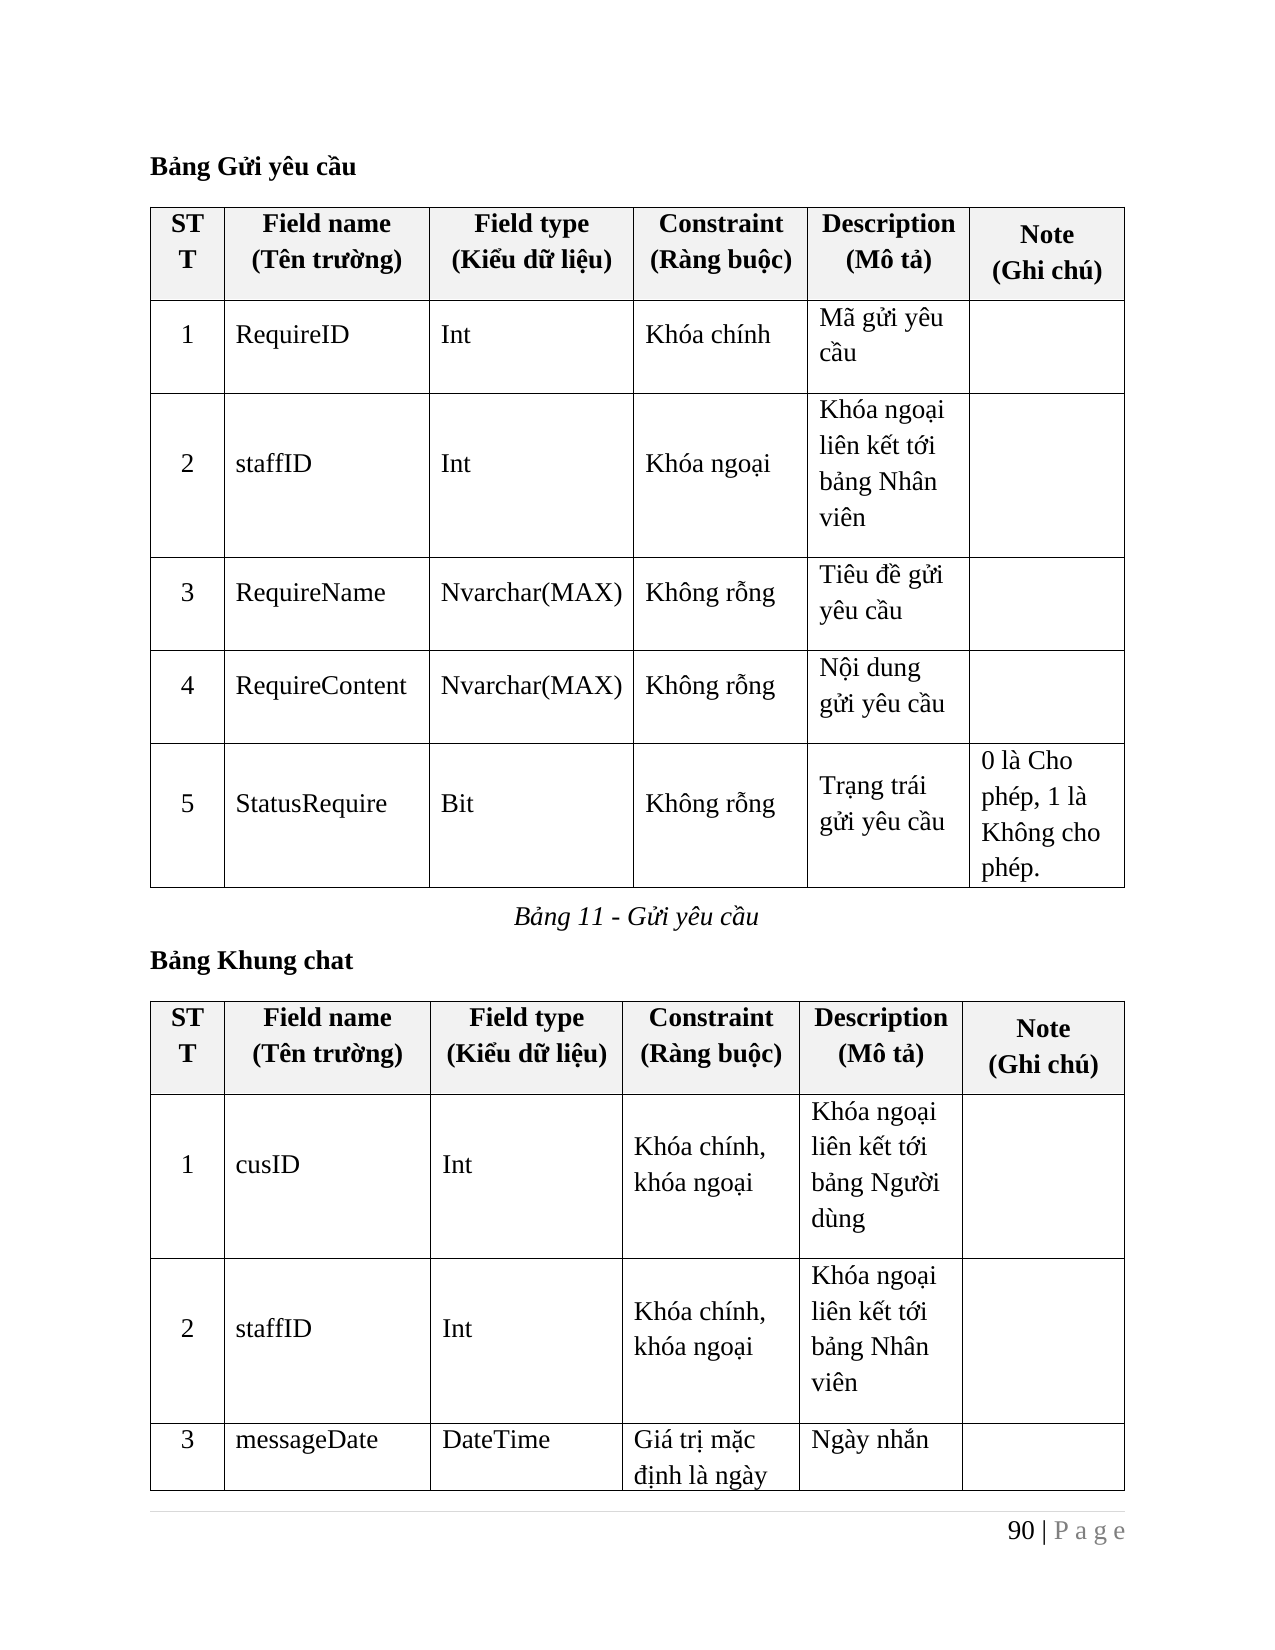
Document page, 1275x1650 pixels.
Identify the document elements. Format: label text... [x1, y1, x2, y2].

table_cell Int [430, 394, 633, 557]
table_cell 2 [151, 394, 224, 557]
table_cell RequireID [225, 301, 429, 393]
table_cell Nội dung gửi yêu cầu [808, 651, 969, 743]
table_cell [963, 1259, 1124, 1422]
table_header Description (Mô tả) [808, 208, 969, 299]
table_header Constraint (Ràng buộc) [634, 208, 807, 299]
table_cell 5 [151, 744, 224, 887]
list Bảng Khung chat [150, 944, 1125, 975]
table_header Note (Ghi chú) [970, 208, 1124, 299]
table_cell Bit [430, 744, 633, 887]
table_cell Khóa chính [634, 301, 807, 393]
table_header Note (Ghi chú) [963, 1002, 1124, 1093]
table_cell RequireContent [225, 651, 429, 743]
table_cell 3 [151, 1424, 224, 1490]
table_cell [970, 558, 1124, 650]
table_cell Không rỗng [634, 651, 807, 743]
list Bảng Gửi yêu cầu [150, 150, 1125, 181]
table_cell Int [431, 1259, 622, 1422]
table_cell Khóa ngoại [634, 394, 807, 557]
table_cell Int [431, 1095, 622, 1258]
table_cell Khóa ngoại liên kết tới bảng Nhân viên [808, 394, 969, 557]
table_cell cusID [225, 1095, 430, 1258]
table_cell [970, 301, 1124, 393]
table_cell Nvarchar(MAX) [430, 651, 633, 743]
table_cell Trạng trái gửi yêu cầu [808, 744, 969, 887]
table_cell Khóa ngoại liên kết tới bảng Người dùng [800, 1095, 962, 1258]
table_cell 4 [151, 651, 224, 743]
table_cell RequireName [225, 558, 429, 650]
table_cell 3 [151, 558, 224, 650]
table_cell [963, 1424, 1124, 1490]
table_header Field name (Tên trường) [225, 1002, 430, 1093]
table_cell Nvarchar(MAX) [430, 558, 633, 650]
table_cell Mã gửi yêu cầu [808, 301, 969, 393]
table_cell [970, 651, 1124, 743]
table_cell Không rỗng [634, 558, 807, 650]
table_cell Khóa chính, khóa ngoại [623, 1095, 799, 1258]
table_header Field type (Kiểu dữ liệu) [431, 1002, 622, 1093]
table_header Constraint (Ràng buộc) [623, 1002, 799, 1093]
text Bảng 11 - Gửi yêu cầu [150, 900, 1125, 931]
table_cell Không rỗng [634, 744, 807, 887]
table_cell 1 [151, 301, 224, 393]
table_header Field type (Kiểu dữ liệu) [430, 208, 633, 299]
table_cell messageDate [225, 1424, 430, 1490]
table_cell StatusRequire [225, 744, 429, 887]
table_cell Int [430, 301, 633, 393]
table_header Field name (Tên trường) [225, 208, 429, 299]
table_cell DateTime [431, 1424, 622, 1490]
table_cell 1 [151, 1095, 224, 1258]
table_header STT [151, 208, 224, 299]
table_cell [963, 1095, 1124, 1258]
table_cell staffID [225, 394, 429, 557]
table_cell 0 là Cho phép, 1 là Không cho phép. [970, 744, 1124, 887]
table_cell 2 [151, 1259, 224, 1422]
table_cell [623, 1424, 799, 1490]
table_header Description (Mô tả) [800, 1002, 962, 1093]
table_cell Tiêu đề gửi yêu cầu [808, 558, 969, 650]
table_cell staffID [225, 1259, 430, 1422]
table_cell Khóa ngoại liên kết tới bảng Nhân viên [800, 1259, 962, 1422]
table_cell [970, 394, 1124, 557]
table_cell Ngày nhắn tin [800, 1424, 962, 1490]
table_header STT [151, 1002, 224, 1093]
table_cell Khóa chính, khóa ngoại [623, 1259, 799, 1422]
